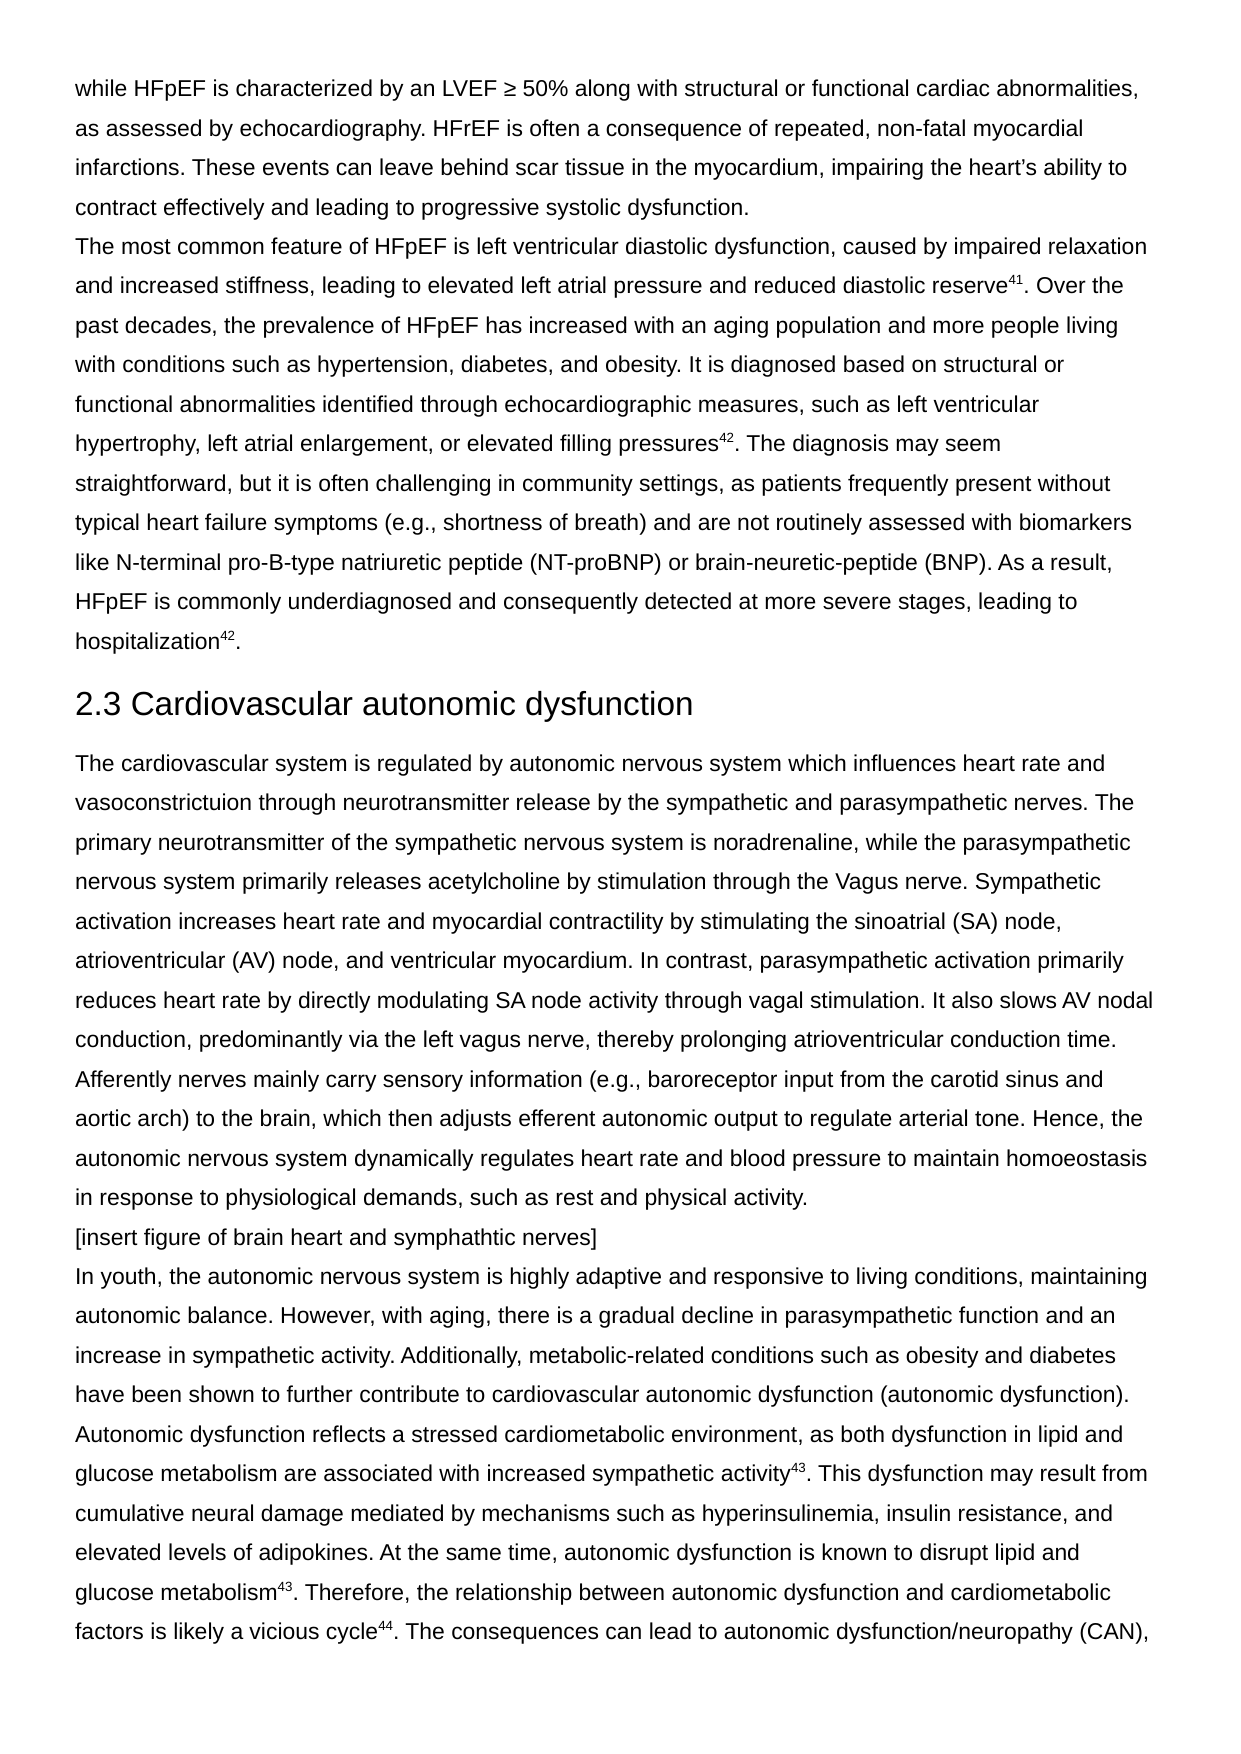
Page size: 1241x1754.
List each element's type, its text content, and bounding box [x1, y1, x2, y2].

text The most common feature of HFpEF is left ventricular diastolic dysfunction, caused by impaired relaxation and increased stiffness, leading to elevated left atrial pressure and reduced diastolic reserve41. Over the past decades, the prevalence of HFpEF has increased with an aging population and more people living with conditions such as hypertension, diabetes, and obesity. It is diagnosed based on structural or functional abnormalities identified through echocardiographic measures, such as left ventricular hypertrophy, left atrial enlargement, or elevated filling pressures42. The diagnosis may seem straightforward, but it is often challenging in community settings, as patients frequently present without typical heart failure symptoms (e.g., shortness of breath) and are not routinely assessed with biomarkers like N-terminal pro-B-type natriuretic peptide (NT-proBNP) or brain-neuretic-peptide (BNP). As a result, HFpEF is commonly underdiagnosed and consequently detected at more severe stages, leading to hospitalization42. [75, 233, 1165, 654]
text The cardiovascular system is regulated by autonomic nervous system which influences heart rate and vasoconstrictuion through neurotransmitter release by the sympathetic and parasympathetic nerves. The primary neurotransmitter of the sympathetic nervous system is noradrenaline, while the parasympathetic nervous system primarily releases acetylcholine by stimulation through the Vagus nerve. Sympathetic activation increases heart rate and myocardial contractility by stimulating the sinoatrial (SA) node, atrioventricular (AV) node, and ventricular myocardium. In contrast, parasympathetic activation primarily reduces heart rate by directly modulating SA node activity through vagal stimulation. It also slows AV nodal conduction, predominantly via the left vagus nerve, thereby prolonging atrioventricular conduction time. Afferently nerves mainly carry sensory information (e.g., baroreceptor input from the carotid sinus and aortic arch) to the brain, which then adjusts efferent autonomic output to regulate arterial tone. Hence, the autonomic nervous system dynamically regulates heart rate and blood pressure to maintain homoeostasis in response to physiological demands, such as rest and physical activity. [75, 750, 1165, 1210]
text [insert figure of brain heart and symphathtic nerves] [75, 1223, 1165, 1250]
subtitle 2.3 Cardiovascular autonomic dysfunction [75, 684, 1165, 722]
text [75, 75, 1165, 220]
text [75, 1263, 1165, 1645]
